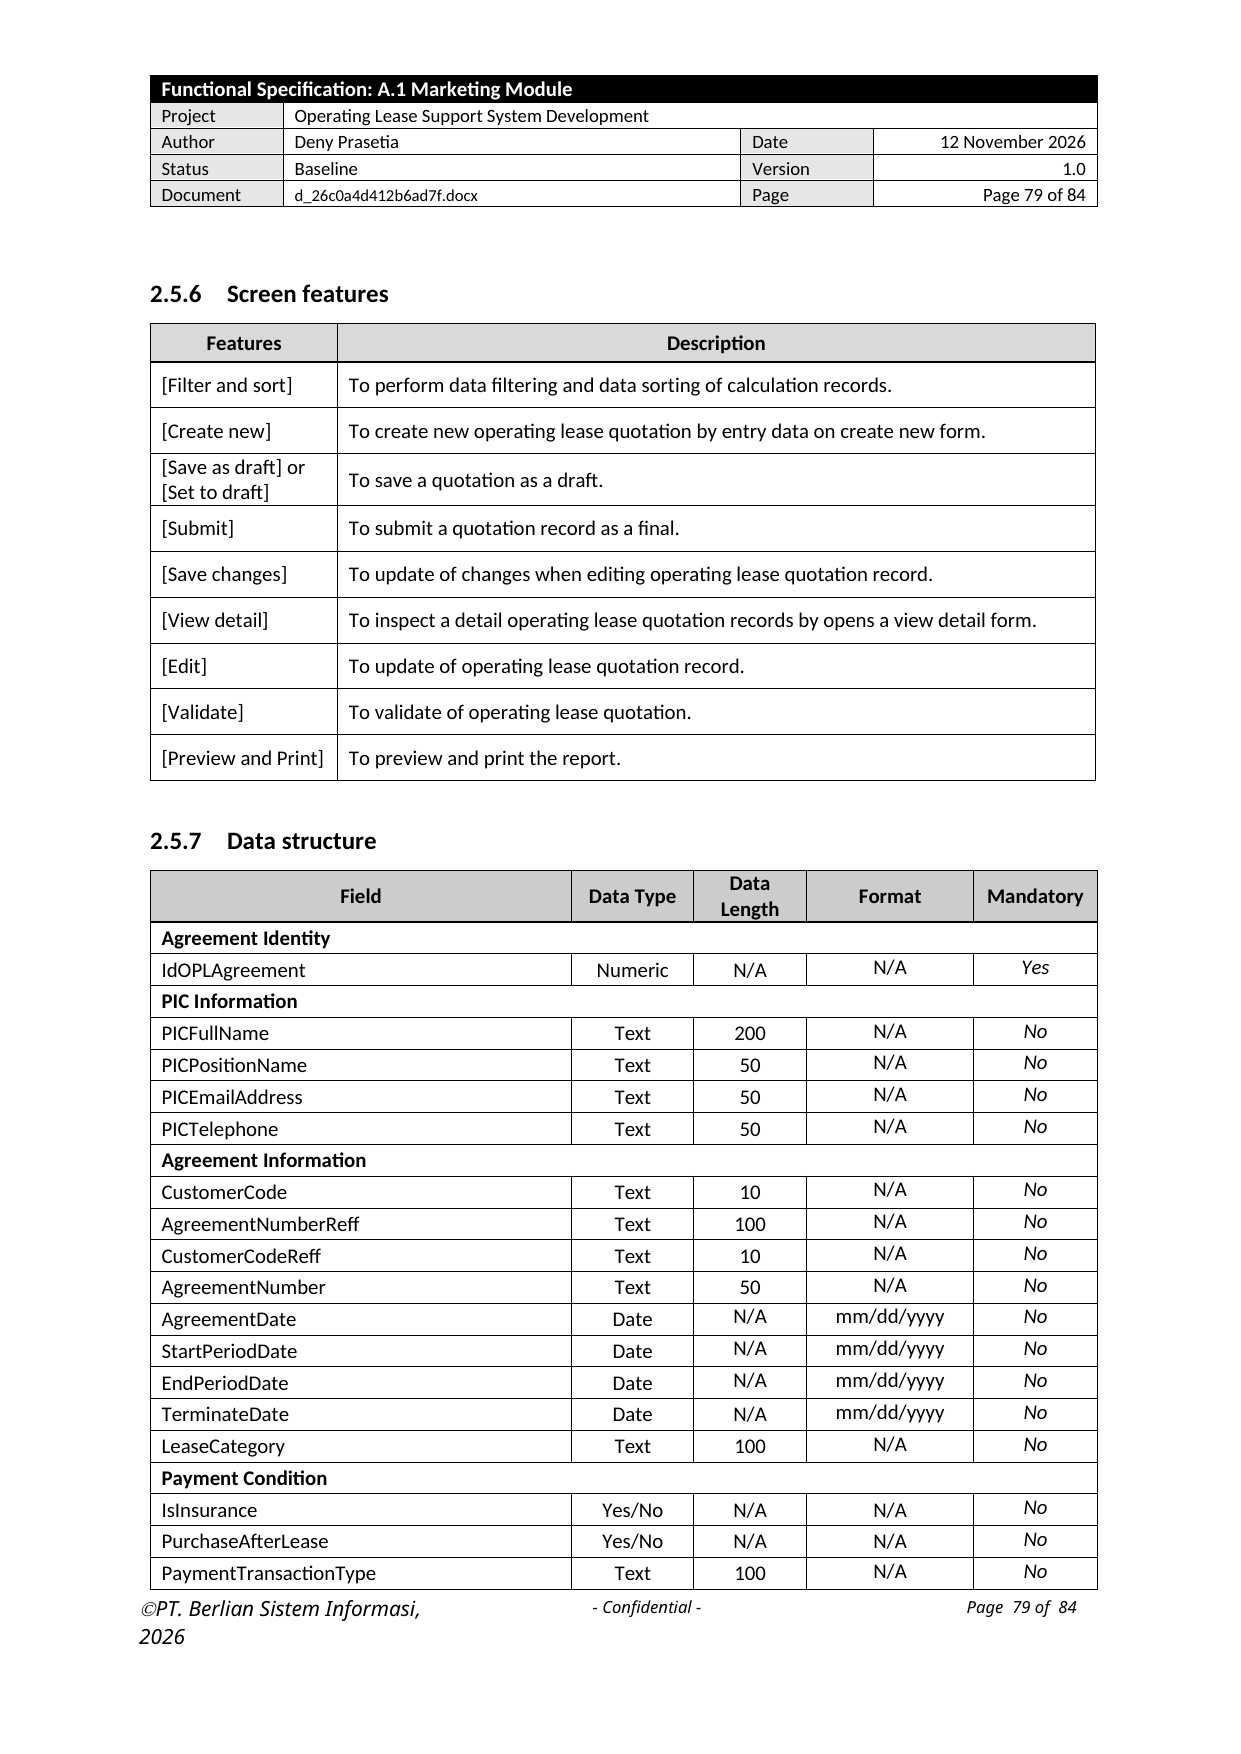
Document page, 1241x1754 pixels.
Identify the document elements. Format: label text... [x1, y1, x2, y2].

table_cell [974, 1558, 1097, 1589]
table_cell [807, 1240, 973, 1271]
table_cell To update of changes when editing operating lease quotation record. [338, 552, 1095, 597]
table_cell To inspect a detail operating lease quotation records by opens a view detail form. [338, 598, 1095, 642]
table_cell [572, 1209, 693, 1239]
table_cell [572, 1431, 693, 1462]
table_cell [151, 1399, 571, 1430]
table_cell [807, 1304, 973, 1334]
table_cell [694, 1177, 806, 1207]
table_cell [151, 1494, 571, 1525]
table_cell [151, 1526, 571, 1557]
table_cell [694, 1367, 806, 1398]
table_cell 50 [694, 1113, 806, 1144]
table_cell Agreement Information [151, 1145, 1097, 1176]
table_cell 50 [694, 1050, 806, 1080]
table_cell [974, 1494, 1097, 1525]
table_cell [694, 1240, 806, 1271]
table_cell Text [572, 1050, 693, 1080]
table_cell [Preview and Print] [151, 735, 337, 780]
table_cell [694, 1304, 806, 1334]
table_cell No [974, 1081, 1097, 1112]
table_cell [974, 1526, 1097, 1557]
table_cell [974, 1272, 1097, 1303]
table_cell No [974, 1018, 1097, 1048]
table_cell N/A [807, 1050, 973, 1080]
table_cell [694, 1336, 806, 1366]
table_cell N/A [694, 954, 806, 985]
table_cell IdOPLAgreement [151, 954, 571, 985]
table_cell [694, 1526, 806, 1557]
table_cell N/A [807, 1018, 973, 1048]
table_cell To perform data filtering and data sorting of calculation records. [338, 363, 1095, 407]
table_cell Numeric [572, 954, 693, 985]
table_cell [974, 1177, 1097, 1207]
table_header Field [151, 871, 571, 921]
table_cell PIC Information [151, 986, 1097, 1017]
subtitle Screen features [150, 279, 1090, 309]
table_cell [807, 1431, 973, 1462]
table_cell [Edit] [151, 644, 337, 688]
table_header Format [807, 871, 973, 921]
table_cell N/A [807, 954, 973, 985]
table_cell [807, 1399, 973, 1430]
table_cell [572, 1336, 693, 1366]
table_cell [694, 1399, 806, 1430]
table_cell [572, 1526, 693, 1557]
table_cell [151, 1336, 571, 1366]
table_cell PICTelephone [151, 1113, 571, 1144]
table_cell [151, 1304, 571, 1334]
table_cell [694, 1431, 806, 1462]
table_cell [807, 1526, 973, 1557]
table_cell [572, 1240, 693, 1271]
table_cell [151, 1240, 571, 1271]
table_cell [View detail] [151, 598, 337, 642]
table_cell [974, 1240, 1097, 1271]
table_cell Text [572, 1113, 693, 1144]
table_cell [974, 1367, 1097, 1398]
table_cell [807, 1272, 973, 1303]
table_cell [Filter and sort] [151, 363, 337, 407]
table_header Data Length [694, 871, 806, 921]
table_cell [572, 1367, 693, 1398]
table_header Data Type [572, 871, 693, 921]
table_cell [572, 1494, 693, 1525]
table_header Mandatory [974, 871, 1097, 921]
table_cell PICPositionName [151, 1050, 571, 1080]
table_cell Agreement Identity [151, 923, 1097, 953]
table_cell To validate of operating lease quotation. [338, 689, 1095, 734]
table_cell CustomerCode [151, 1177, 571, 1207]
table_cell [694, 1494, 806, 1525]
table_cell No [974, 1113, 1097, 1144]
table_cell N/A [807, 1081, 973, 1112]
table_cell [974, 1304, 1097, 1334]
table_cell N/A [807, 1113, 973, 1144]
table_cell [Validate] [151, 689, 337, 734]
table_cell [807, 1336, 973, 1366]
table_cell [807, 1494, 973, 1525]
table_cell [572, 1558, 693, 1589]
subtitle Data structure [150, 825, 1090, 856]
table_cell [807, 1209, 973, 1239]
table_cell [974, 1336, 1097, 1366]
table_cell To submit a quotation record as a final. [338, 506, 1095, 551]
table_cell To update of operating lease quotation record. [338, 644, 1095, 688]
table_header Description [338, 324, 1095, 361]
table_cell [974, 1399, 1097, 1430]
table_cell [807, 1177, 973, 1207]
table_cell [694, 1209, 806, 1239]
table_cell To preview and print the report. [338, 735, 1095, 780]
table_cell Yes [974, 954, 1097, 985]
table_cell 50 [694, 1081, 806, 1112]
table_header Features [151, 324, 337, 361]
table_cell [Submit] [151, 506, 337, 551]
table_cell To save a quotation as a draft. [338, 454, 1095, 505]
table_cell PICEmailAddress [151, 1081, 571, 1112]
table_cell [Create new] [151, 408, 337, 453]
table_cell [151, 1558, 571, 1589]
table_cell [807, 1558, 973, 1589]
table_cell 200 [694, 1018, 806, 1048]
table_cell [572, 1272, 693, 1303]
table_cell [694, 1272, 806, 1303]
table_cell To create new operating lease quotation by entry data on create new form. [338, 408, 1095, 453]
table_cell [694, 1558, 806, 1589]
table_cell Text [572, 1081, 693, 1112]
table_cell [Save as draft] or [Set to draft] [151, 454, 337, 505]
table_cell [Save changes] [151, 552, 337, 597]
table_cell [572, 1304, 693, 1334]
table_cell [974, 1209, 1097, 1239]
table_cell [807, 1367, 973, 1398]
table_cell PICFullName [151, 1018, 571, 1048]
table_cell Text [572, 1177, 693, 1207]
table_cell No [974, 1050, 1097, 1080]
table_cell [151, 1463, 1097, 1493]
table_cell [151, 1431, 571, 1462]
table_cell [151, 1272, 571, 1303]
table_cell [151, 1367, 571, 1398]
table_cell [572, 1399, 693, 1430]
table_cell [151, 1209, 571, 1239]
table_cell Text [572, 1018, 693, 1048]
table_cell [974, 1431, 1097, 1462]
